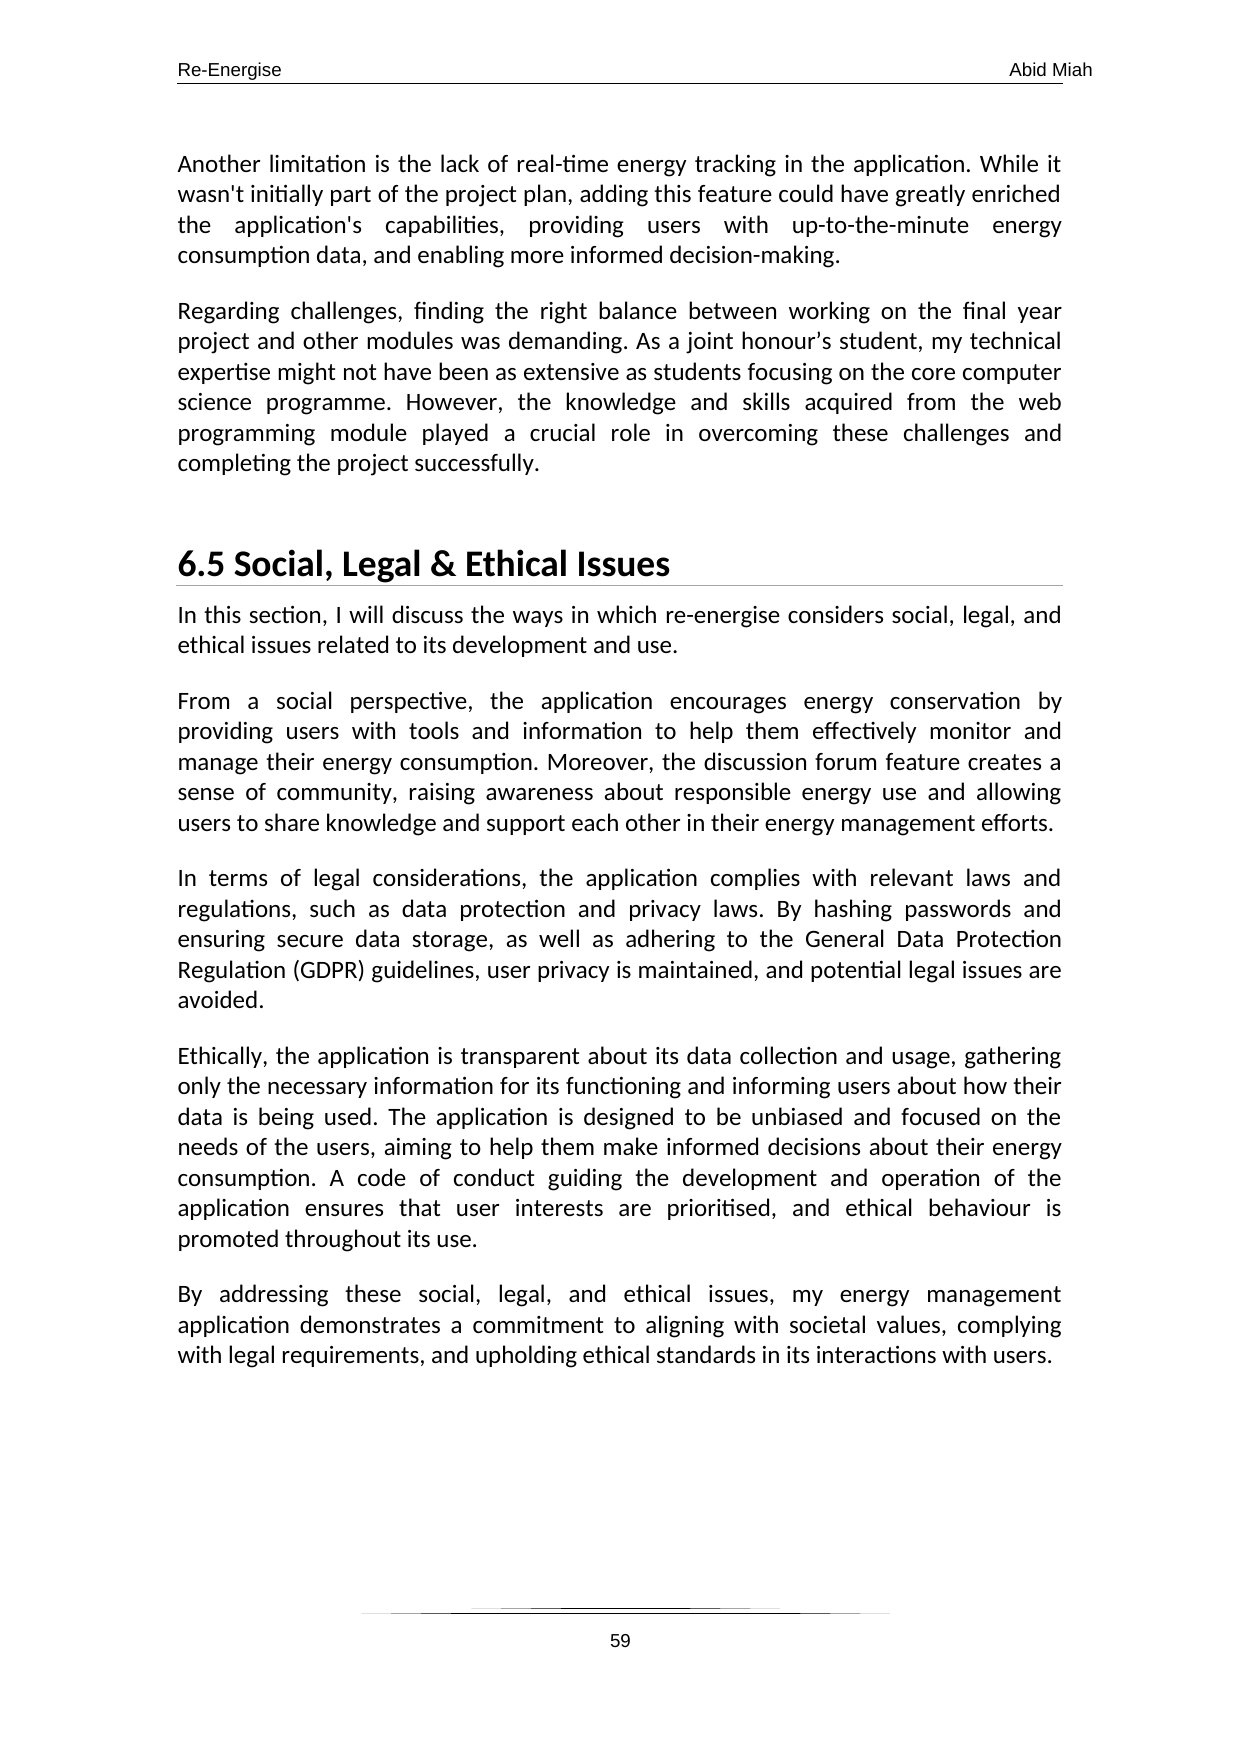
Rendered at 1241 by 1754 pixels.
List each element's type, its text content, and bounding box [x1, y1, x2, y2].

text In terms of legal considerations, the application complies with relevant laws and regulations, such as data protection and privacy laws. By hashing passwords and ensuring secure data storage, as well as adhering to the General Data Protection Regulation (GDPR) guidelines, user privacy is maintained, and potential legal issues are avoided. [177, 862, 1063, 1015]
text Ethically, the application is transparent about its data collection and usage, gathering only the necessary information for its functioning and informing users about how their data is being used. The application is designed to be unbiased and focused on the needs of the users, aiming to help them make informed decisions about their energy consumption. A code of conduct guiding the development and operation of the application ensures that user interests are prioritised, and ethical behaviour is promoted throughout its use. [177, 1040, 1063, 1254]
text In this section, I will discuss the ways in which re-energise considers social, legal, and ethical issues related to its development and use. [177, 599, 1063, 660]
text Another limitation is the lack of real-time energy tracking in the application. While it wasn't initially part of the project plan, adding this feature could have greatly enriched the application's capabilities, providing users with up-to-the-minute energy consumption data, and enabling more informed decision-making. [177, 148, 1063, 270]
text Regarding challenges, finding the right balance between working on the final year project and other modules was demanding. As a joint honour’s student, my technical expertise might not have been as extensive as students focusing on the core computer science programme. However, the knowledge and skills acquired from the web programming module played a crucial role in overcoming these challenges and completing the project successfully. [177, 295, 1063, 478]
text From a social perspective, the application encourages energy conservation by providing users with tools and information to help them effectively monitor and manage their energy consumption. Moreover, the discussion forum feature creates a sense of community, raising awareness about responsible energy use and allowing users to share knowledge and support each other in their energy management efforts. [177, 685, 1063, 837]
subtitle Social, Legal & Ethical Issues [177, 540, 1063, 585]
text By addressing these social, legal, and ethical issues, my energy management application demonstrates a commitment to aligning with societal values, complying with legal requirements, and upholding ethical standards in its interactions with users. [177, 1279, 1063, 1370]
